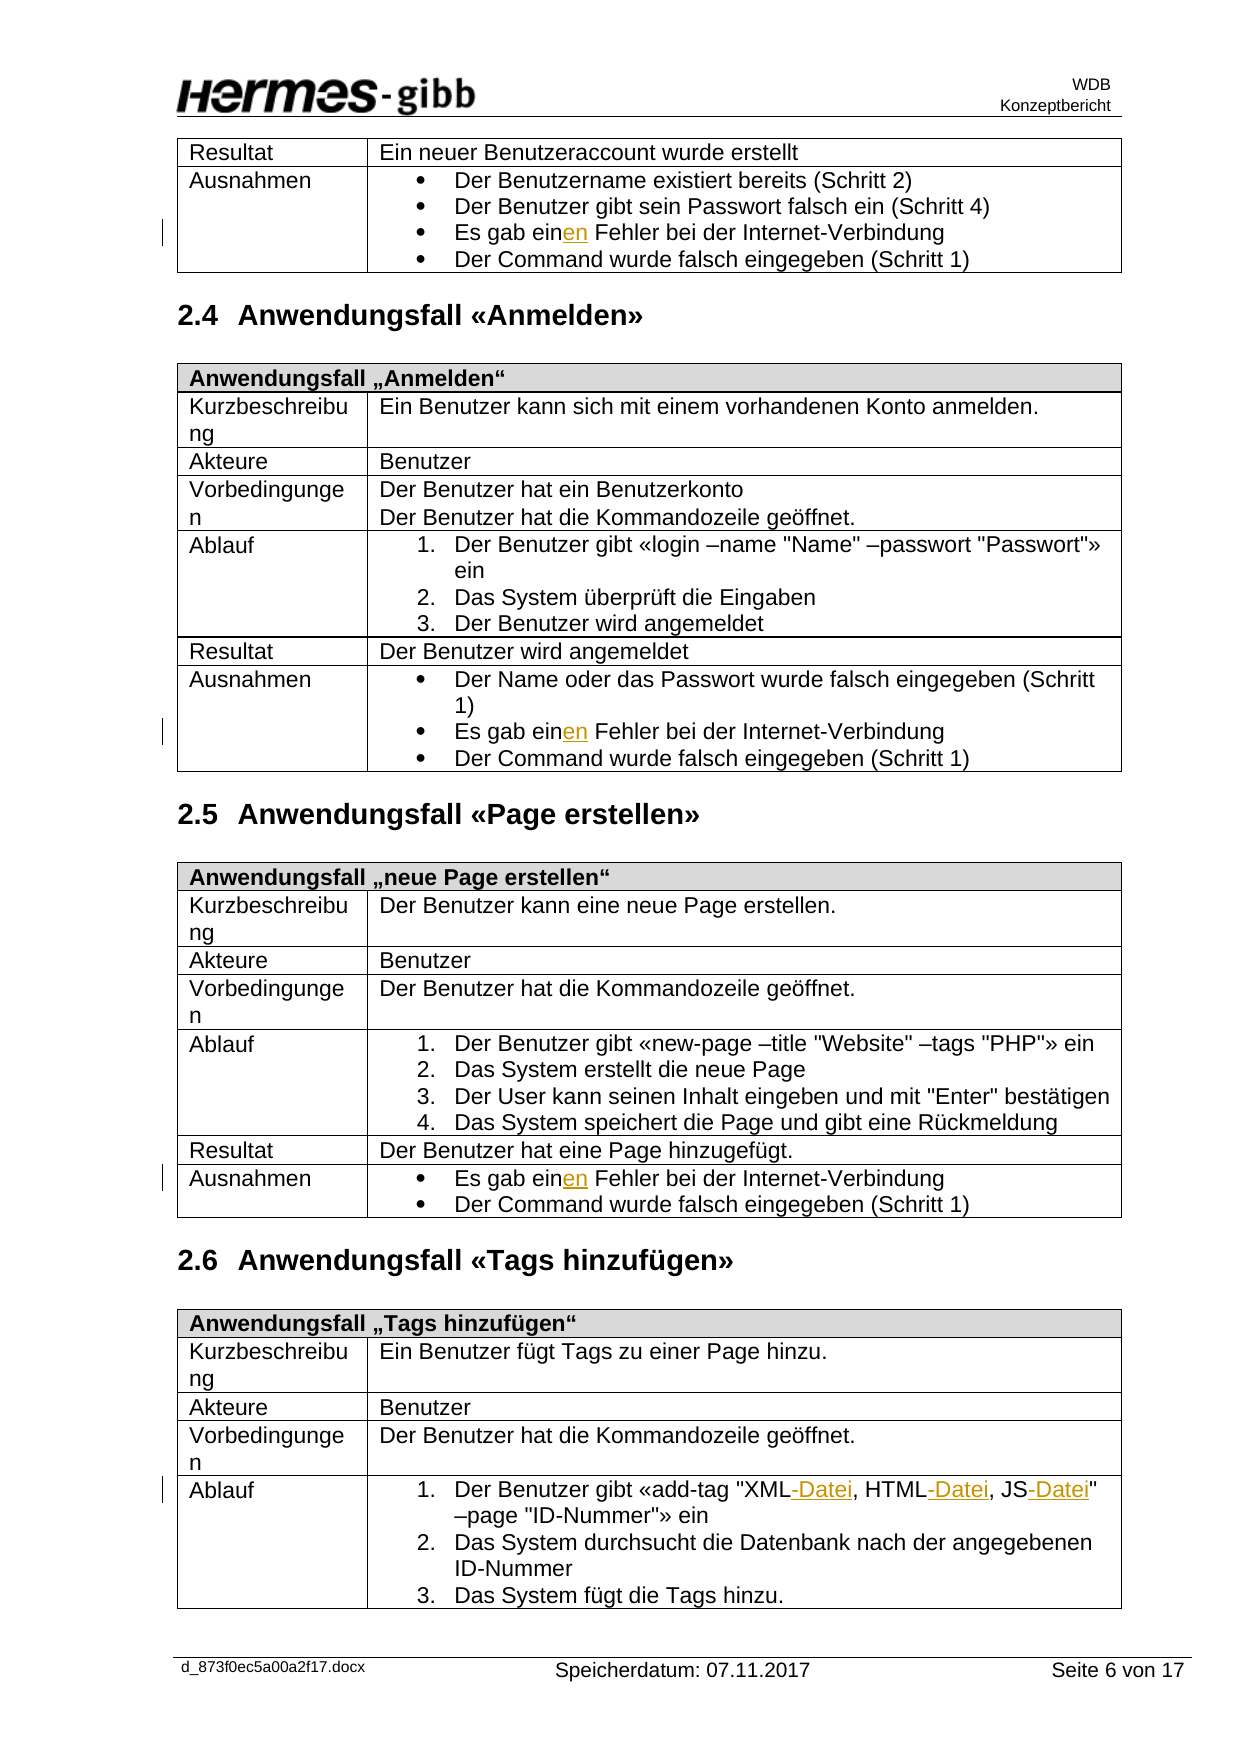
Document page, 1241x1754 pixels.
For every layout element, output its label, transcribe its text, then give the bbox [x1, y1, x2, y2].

table_header Anwendungsfall „neue Page erstellen“ [178, 863, 1121, 890]
table_cell Der Benutzer gibt «login –name "Name" –passwort "Passwort"» ein Das System überprüft die Eingaben Der Benutzer wird angemeldet [368, 531, 1121, 636]
table_cell Resultat [178, 1136, 367, 1163]
table_cell Der Benutzer hat die Kommandozeile geöffnet. [368, 1421, 1121, 1475]
table_cell Ausnahmen [178, 167, 367, 272]
subtitle Anwendungsfall «Anmelden» [177, 298, 1122, 332]
table_cell Resultat [178, 139, 367, 166]
table_cell Ausnahmen [178, 1165, 367, 1217]
table_header Anwendungsfall „Anmelden“ [178, 364, 1121, 391]
subtitle Anwendungsfall «Page erstellen» [177, 797, 1122, 831]
table_cell Ein Benutzer kann sich mit einem vorhandenen Konto anmelden. [368, 393, 1121, 447]
table_cell Vorbedingungen [178, 476, 367, 530]
table_cell Kurzbeschreibung [178, 393, 367, 447]
table_cell Der Benutzername existiert bereits (Schritt 2) Der Benutzer gibt sein Passwort falsch ein (Schritt 4) Es gab ein Fehler bei der Internet-Verbindung Der Command wurde falsch eingegeben (Schritt 1) [368, 167, 1121, 272]
table_cell Kurzbeschreibung [178, 891, 367, 946]
table_cell Kurzbeschreibung [178, 1338, 367, 1392]
table_cell Akteure [178, 1393, 367, 1420]
table_cell Vorbedingungen [178, 1421, 367, 1475]
table_cell Ablauf [178, 1476, 367, 1608]
table_cell Ablauf [178, 531, 367, 636]
table_cell Akteure [178, 448, 367, 475]
table_cell Der Benutzer kann eine neue Page erstellen. [368, 891, 1121, 946]
table_cell Ablauf [178, 1030, 367, 1135]
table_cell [368, 1476, 1121, 1608]
table_cell Benutzer [368, 947, 1121, 974]
table_cell Ein Benutzer fügt Tags zu einer Page hinzu. [368, 1338, 1121, 1392]
table_cell Resultat [178, 638, 367, 664]
table_header Anwendungsfall „Tags hinzufügen“ [178, 1310, 1121, 1337]
table_cell Der Name oder das Passwort wurde falsch eingegeben (Schritt 1) Es gab ein Fehler bei der Internet-Verbindung Der Command wurde falsch eingegeben (Schritt 1) [368, 666, 1121, 771]
table_cell Akteure [178, 947, 367, 974]
table_cell Der Benutzer hat eine Page hinzugefügt. [368, 1136, 1121, 1163]
table_cell Ein neuer Benutzeraccount wurde erstellt [368, 139, 1121, 166]
table_cell Benutzer [368, 448, 1121, 475]
table_cell Ausnahmen [178, 666, 367, 771]
table_cell Der Benutzer gibt «new-page –title "Website" –tags "PHP"» ein Das System erstellt die neue Page Der User kann seinen Inhalt eingeben und mit "Enter" bestätigen Das System speichert die Page und gibt eine Rückmeldung [368, 1030, 1121, 1135]
table_cell Es gab ein Fehler bei der Internet-Verbindung Der Command wurde falsch eingegeben (Schritt 1) [368, 1165, 1121, 1217]
table_cell Der Benutzer wird angemeldet [368, 638, 1121, 664]
subtitle Anwendungsfall «Tags hinzufügen» [177, 1243, 1122, 1277]
table_cell Benutzer [368, 1393, 1121, 1420]
table_cell Vorbedingungen [178, 975, 367, 1029]
table_cell Der Benutzer hat die Kommandozeile geöffnet. [368, 975, 1121, 1029]
table_cell Der Benutzer hat ein Benutzerkonto Der Benutzer hat die Kommandozeile geöffnet. [368, 476, 1121, 530]
